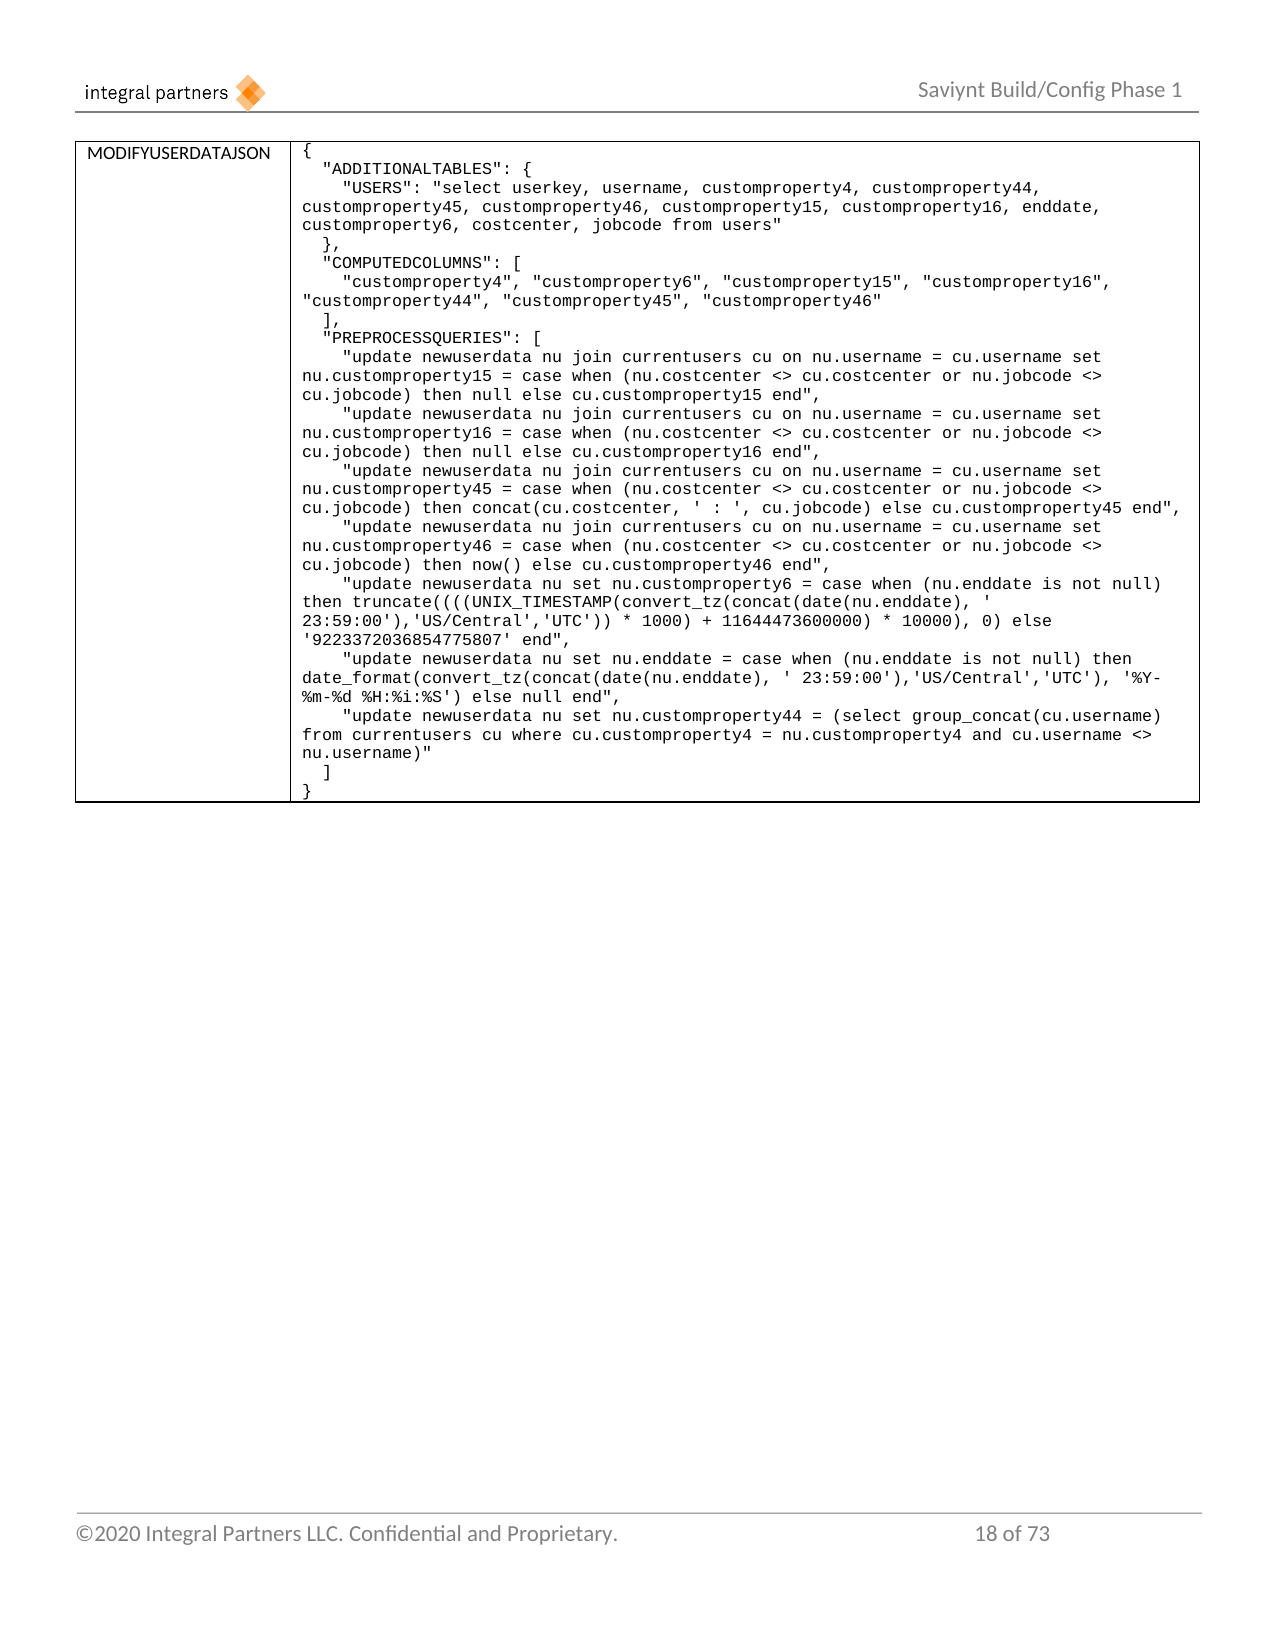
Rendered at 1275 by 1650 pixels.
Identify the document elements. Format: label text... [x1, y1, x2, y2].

table_cell { "ADDITIONALTABLES": { "USERS": "select userkey, username, customproperty4, customproperty44, customproperty45, customproperty46, customproperty15, customproperty16, enddate, customproperty6, costcenter, jobcode from users" }, "COMPUTEDCOLUMNS": [ "customproperty4", "customproperty6", "customproperty15", "customproperty16", "customproperty44", "customproperty45", "customproperty46" ], "PREPROCESSQUERIES": [ "update newuserdata nu join currentusers cu on nu.username = cu.username set nu.customproperty15 = case when (nu.costcenter <> cu.costcenter or nu.jobcode <> cu.jobcode) then null else cu.customproperty15 end", "update newuserdata nu join currentusers cu on nu.username = cu.username set nu.customproperty16 = case when (nu.costcenter <> cu.costcenter or nu.jobcode <> cu.jobcode) then null else cu.customproperty16 end", "update newuserdata nu join currentusers cu on nu.username = cu.username set nu.customproperty45 = case when (nu.costcenter <> cu.costcenter or nu.jobcode <> cu.jobcode) then concat(cu.costcenter, ' : ', cu.jobcode) else cu.customproperty45 end", "update newuserdata nu join currentusers cu on nu.username = cu.username set nu.customproperty46 = case when (nu.costcenter <> cu.costcenter or nu.jobcode <> cu.jobcode) then now() else cu.customproperty46 end", "update newuserdata nu set nu.customproperty6 = case when (nu.enddate is not null) then truncate((((UNIX_TIMESTAMP(convert_tz(concat(date(nu.enddate), ' 23:59:00'),'US/Central','UTC')) * 1000) + 11644473600000) * 10000), 0) else '9223372036854775807' end", "update newuserdata nu set nu.enddate = case when (nu.enddate is not null) then date_format(convert_tz(concat(date(nu.enddate), ' 23:59:00'),'US/Central','UTC'), '%Y-%m-%d %H:%i:%S') else null end", "update newuserdata nu set nu.customproperty44 = (select group_concat(cu.username) from currentusers cu where cu.customproperty4 = nu.customproperty4 and cu.username <> nu.username)" ] } [291, 142, 1199, 801]
table_cell MODIFYUSERDATAJSON [76, 142, 290, 801]
picture [86, 75, 266, 112]
